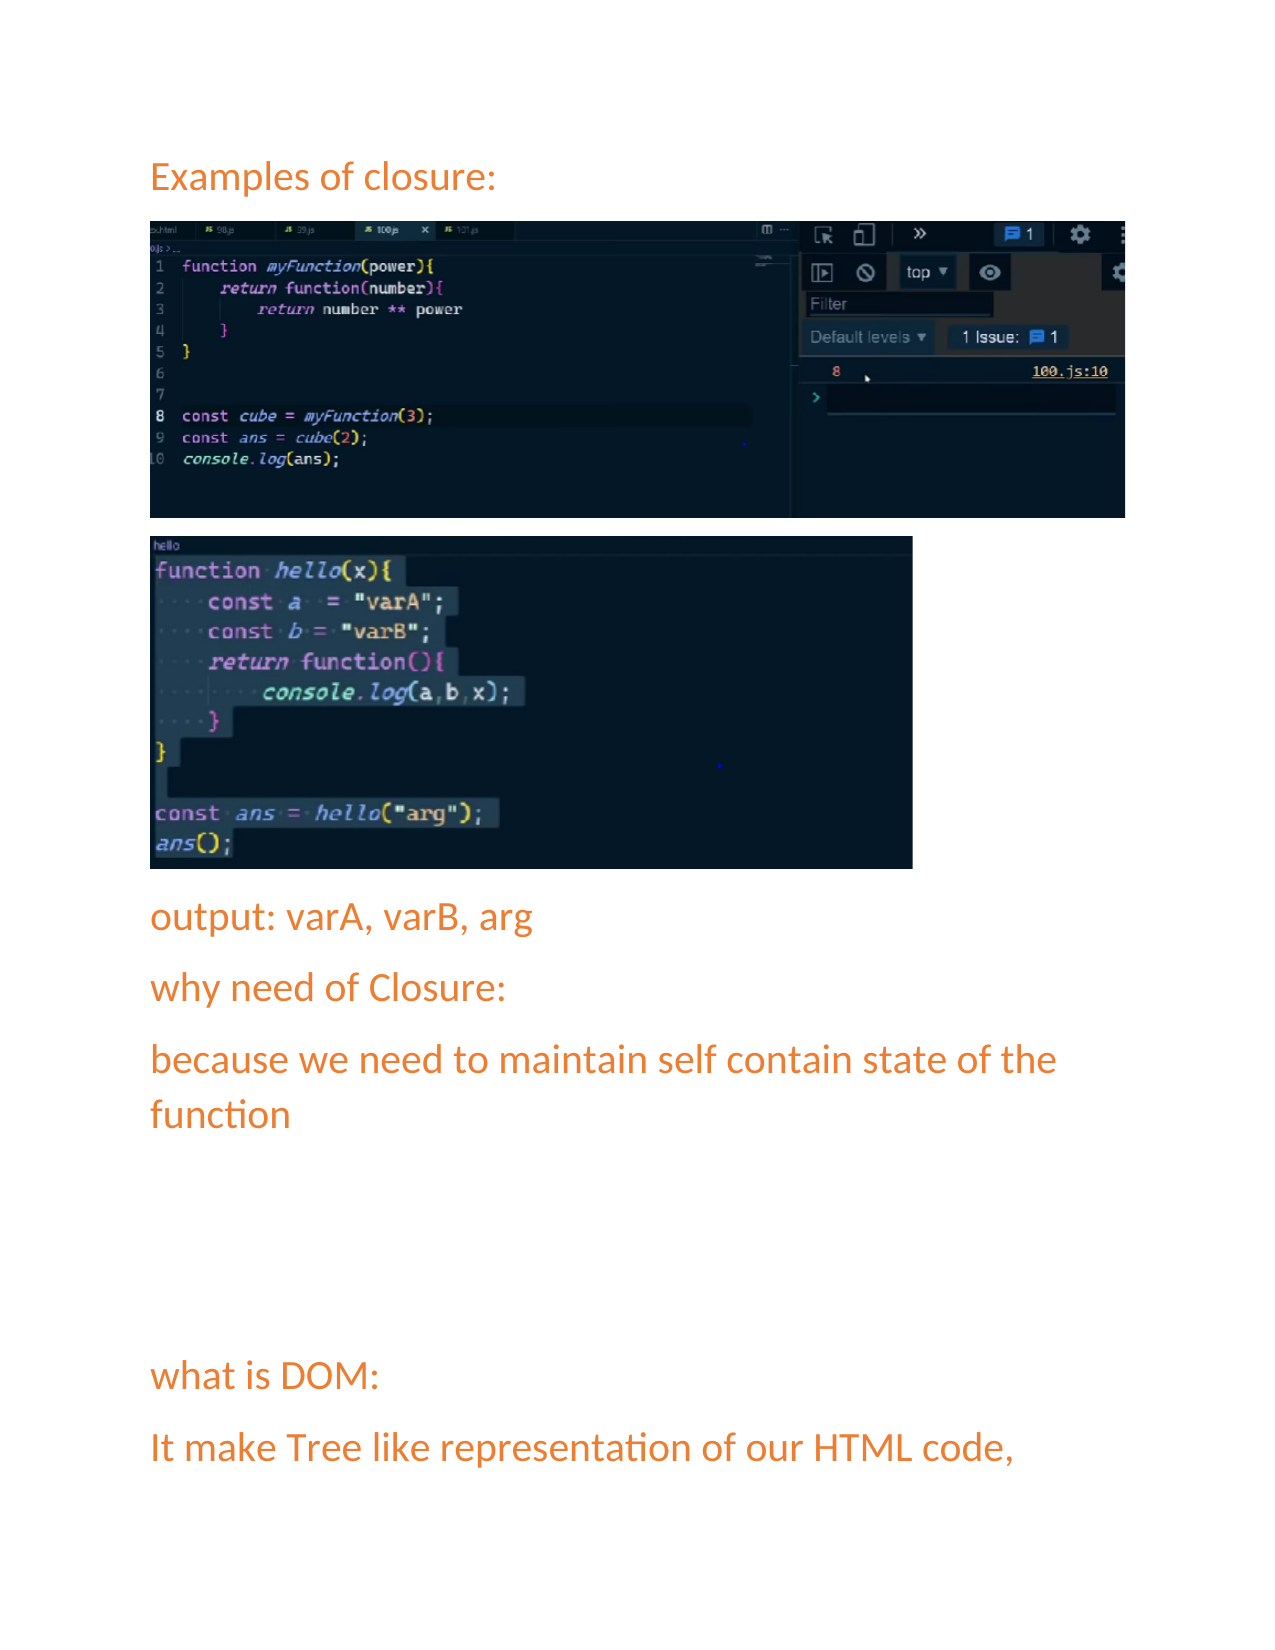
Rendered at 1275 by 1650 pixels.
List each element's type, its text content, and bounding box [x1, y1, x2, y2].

text output: varA, varB, arg [150, 889, 1125, 940]
picture [150, 536, 913, 869]
text It make Tree like representation of our HTML code, [150, 1421, 1125, 1472]
text why need of Closure: [150, 961, 1125, 1012]
text because we need to maintain self contain state of the function [150, 1033, 1125, 1138]
text what is DOM: [150, 1349, 1125, 1400]
text Examples of closure: [150, 150, 1125, 201]
picture [150, 221, 1125, 518]
